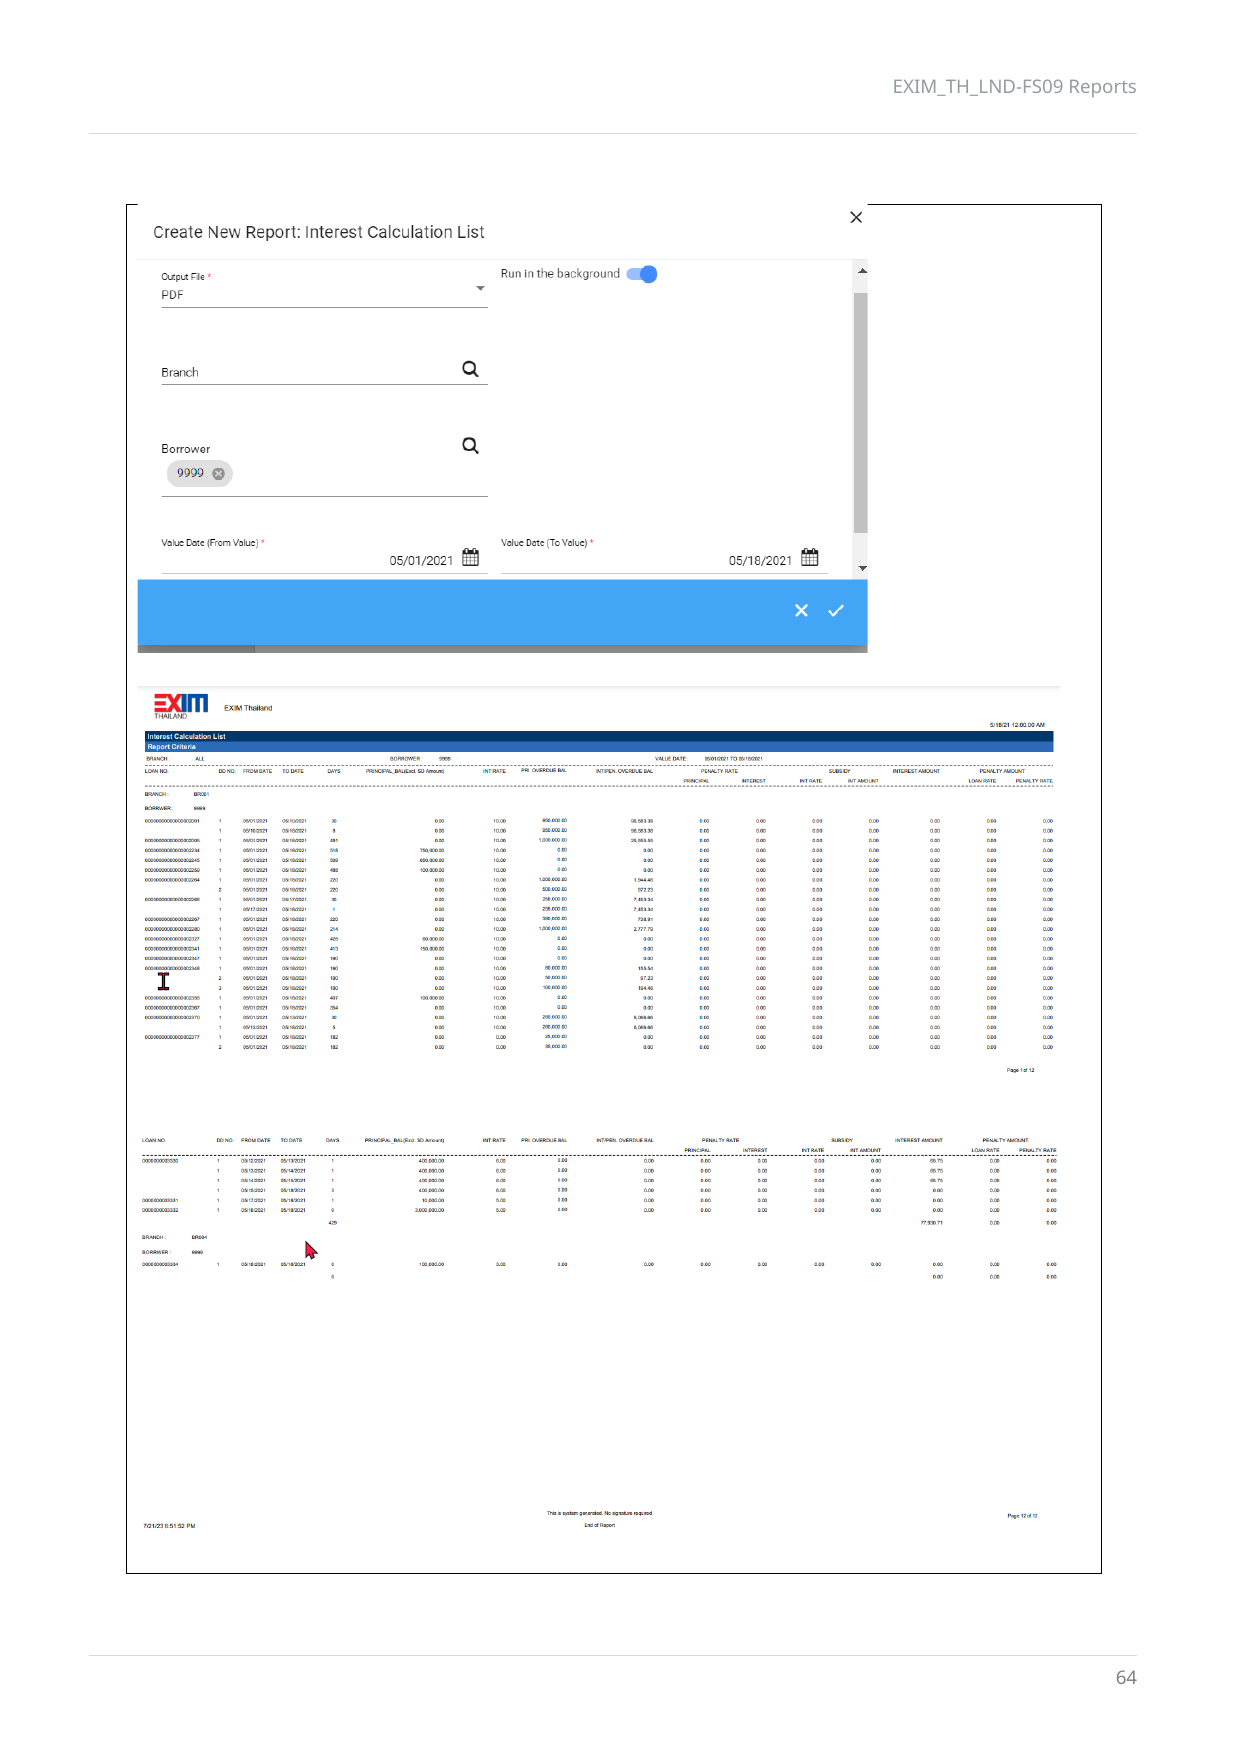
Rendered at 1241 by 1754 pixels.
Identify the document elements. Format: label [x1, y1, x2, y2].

picture [137, 686, 1061, 1093]
table_header [127, 205, 1101, 1573]
picture [137, 1126, 1064, 1539]
picture [137, 204, 868, 653]
